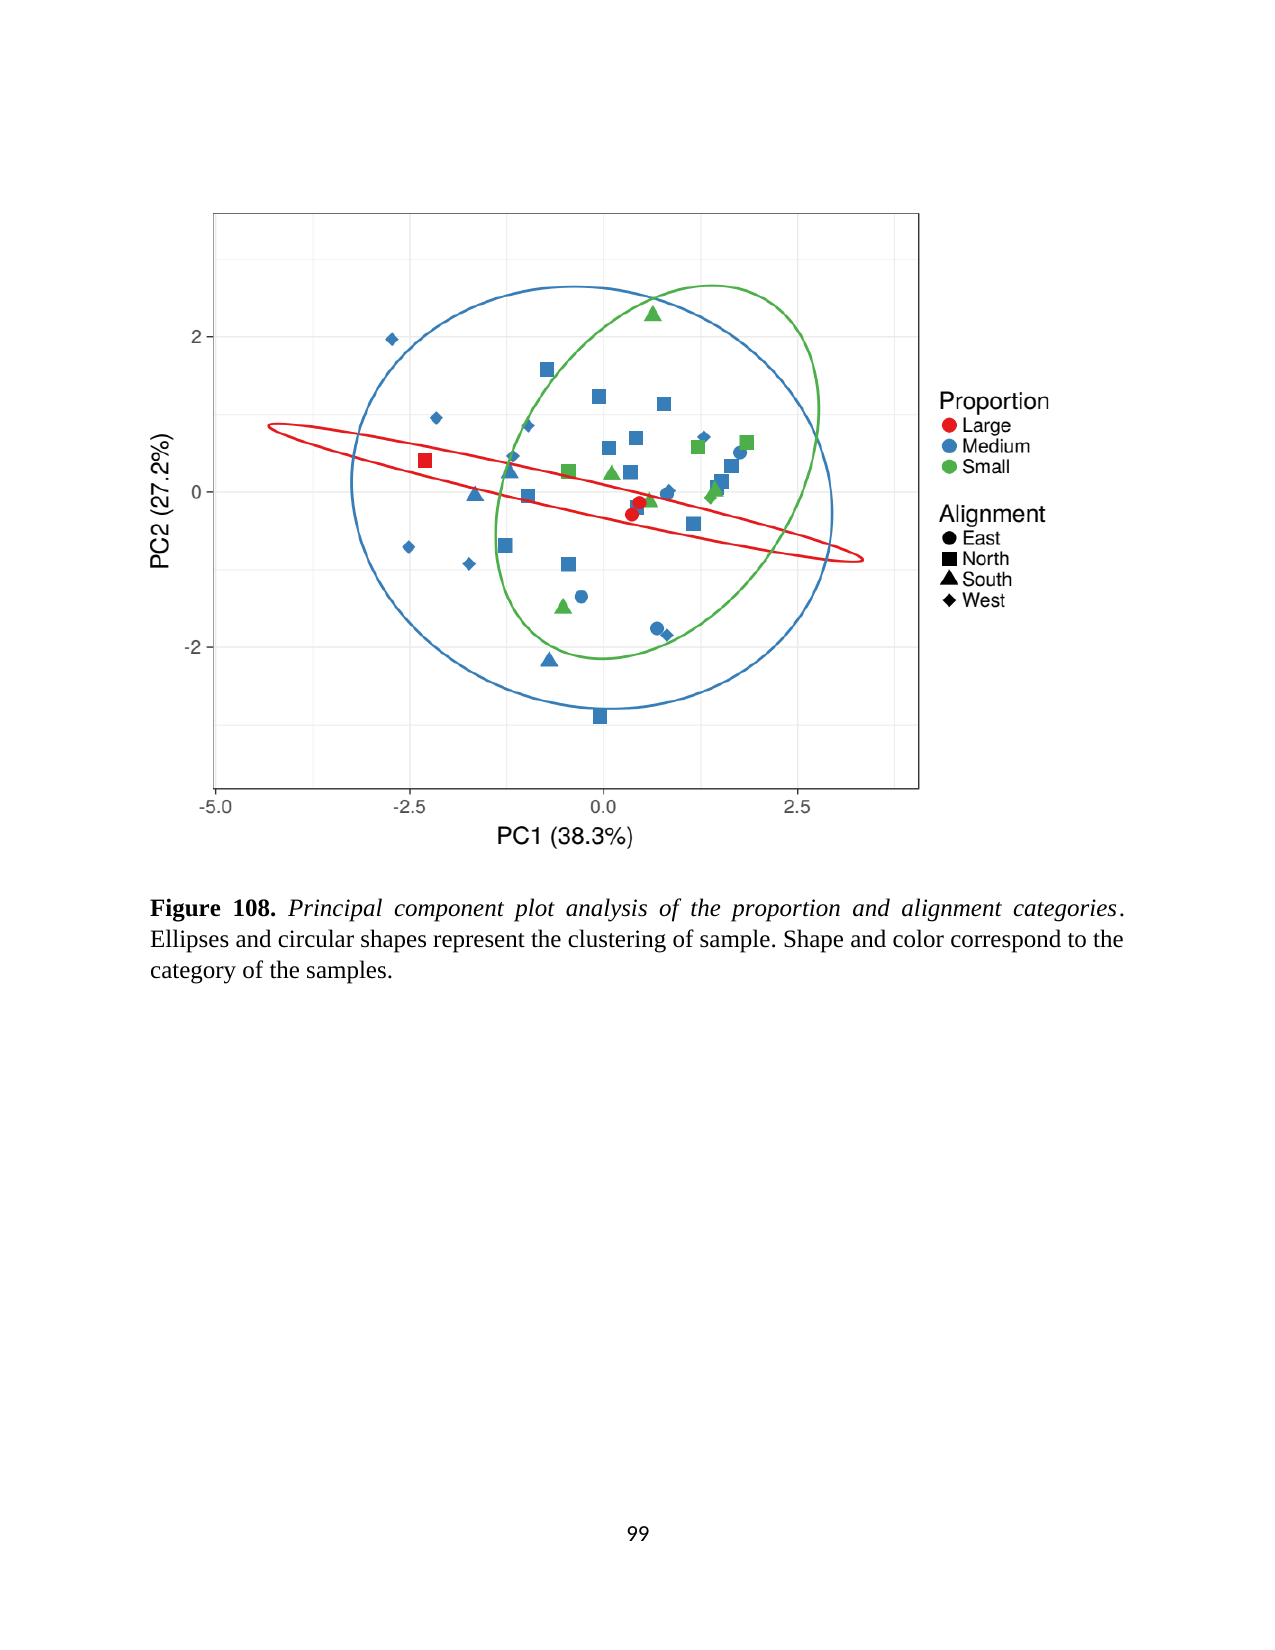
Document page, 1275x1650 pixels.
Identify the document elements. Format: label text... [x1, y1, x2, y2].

text Figure 108. Principal component plot analysis of the proportion and alignment categories. Ellipses and circular shapes represent the clustering of sample. Shape and color correspond to the category of the samples. [150, 893, 1125, 983]
